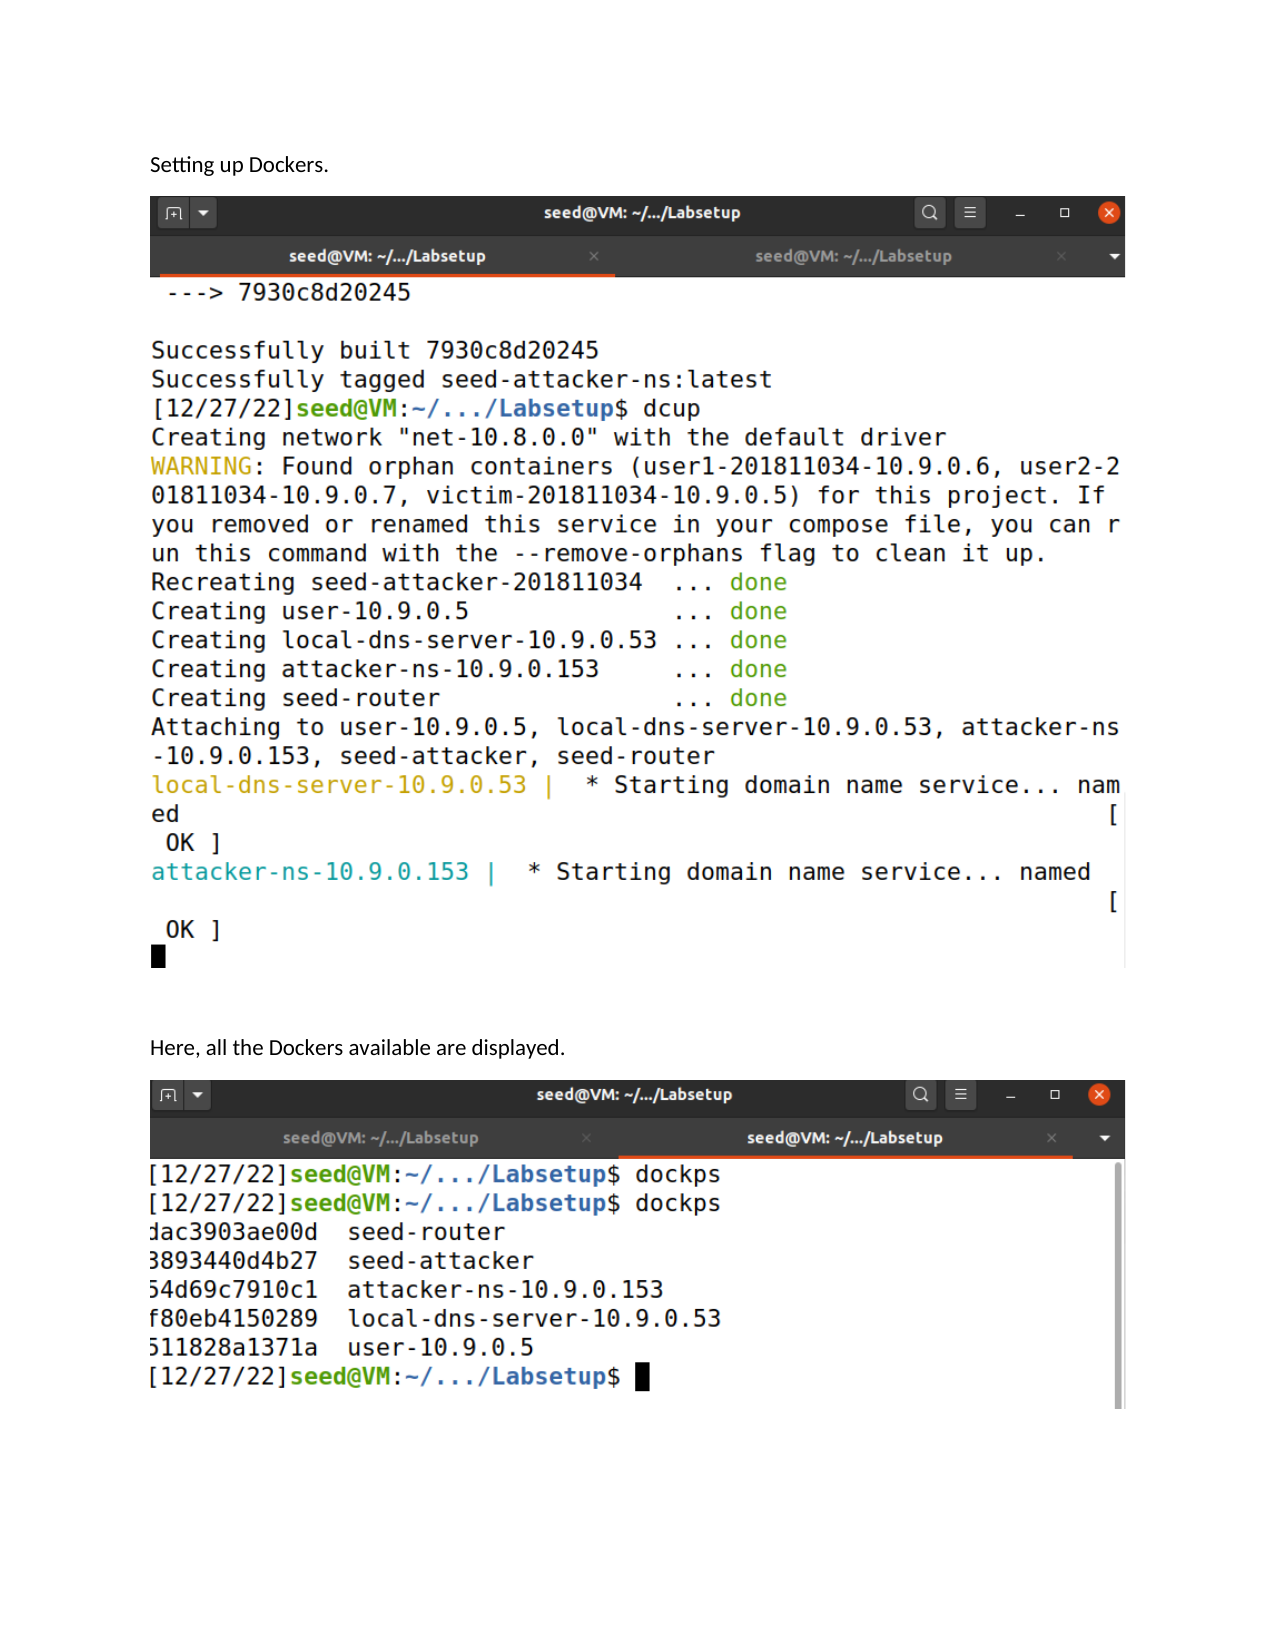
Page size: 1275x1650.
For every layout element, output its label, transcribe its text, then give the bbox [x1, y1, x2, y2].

picture [150, 1080, 1125, 1409]
text Here, all the Dockers available are displayed. [150, 1033, 1125, 1061]
text Setting up Dockers. [150, 150, 1125, 178]
picture [150, 196, 1125, 968]
